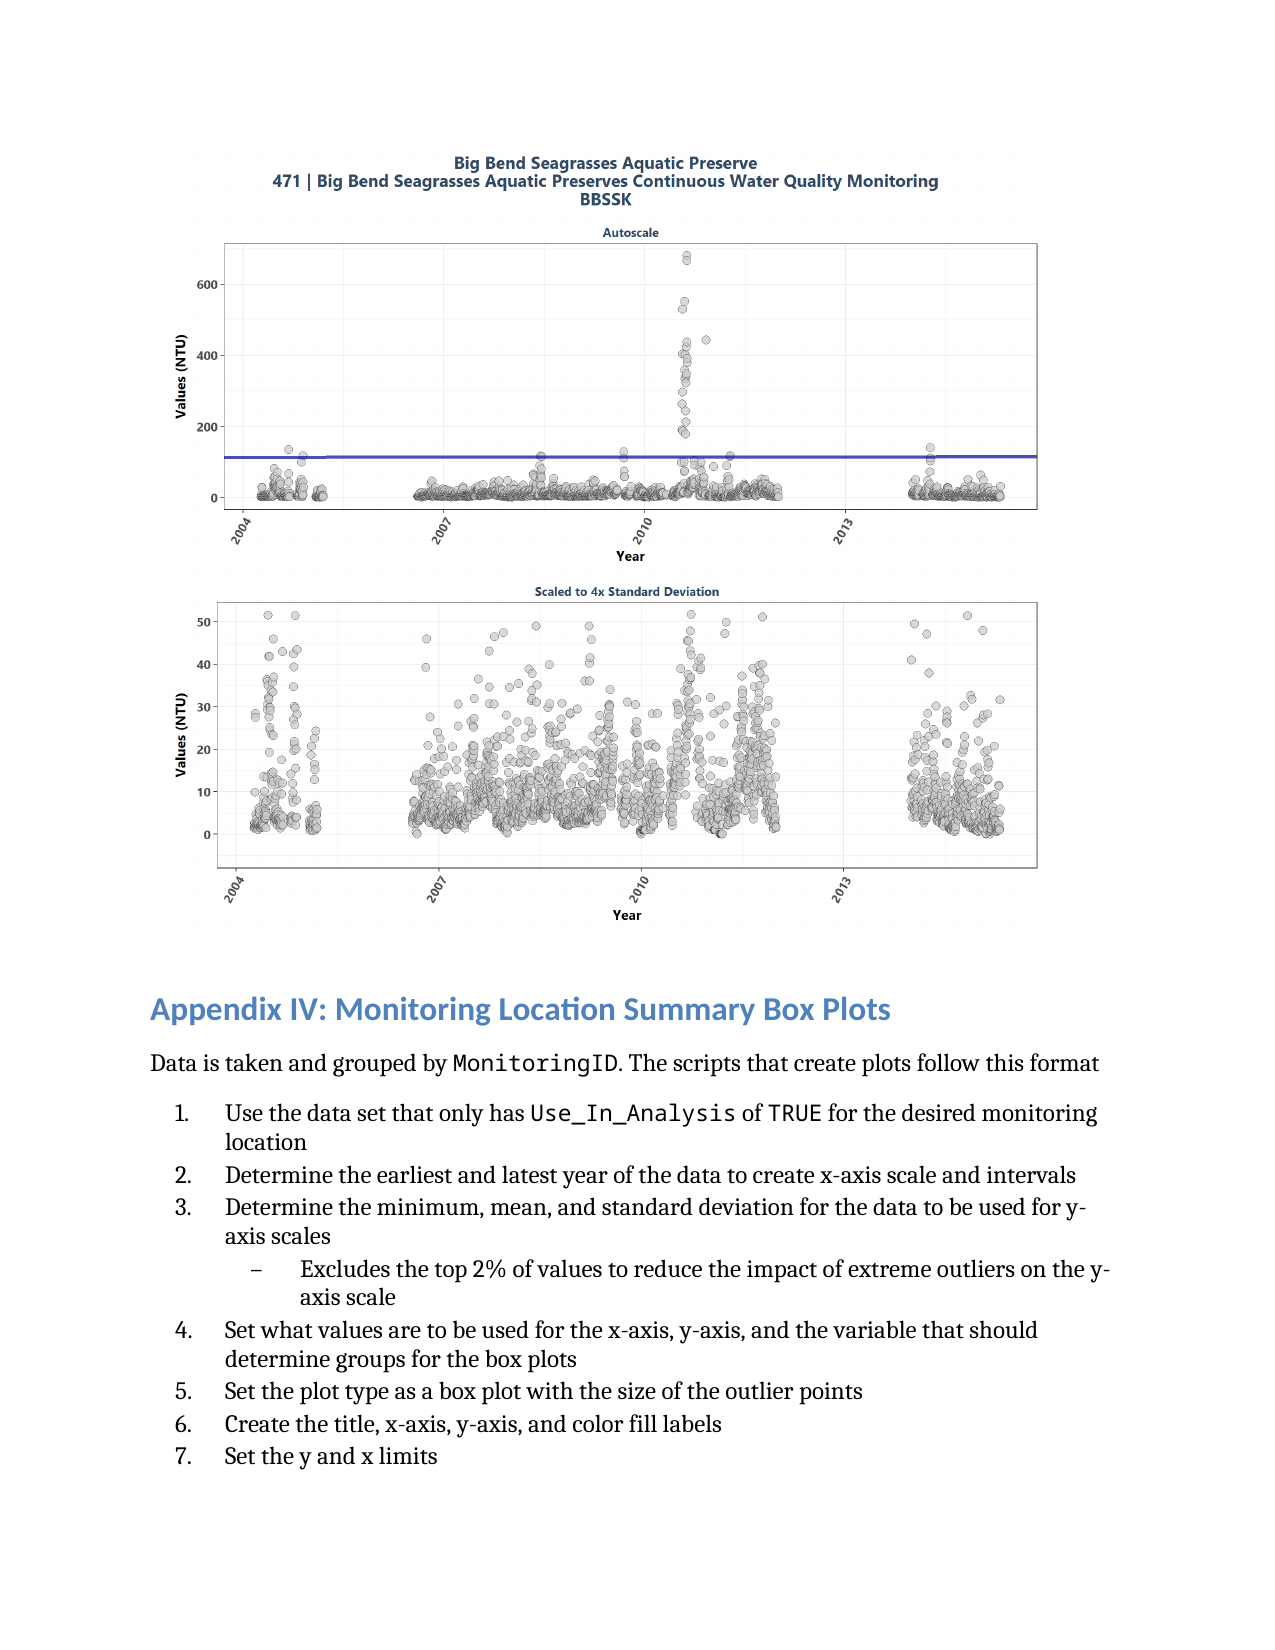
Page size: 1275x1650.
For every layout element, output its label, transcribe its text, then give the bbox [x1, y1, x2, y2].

text Data is taken and grouped by MonitoringID. The scripts that create plots follow this format [150, 1047, 1125, 1078]
picture [168, 150, 1044, 938]
list Use the data set that only has Use_In_Analysis of TRUE for the desired monitoring location [175, 1097, 1125, 1157]
subtitle Appendix IV: Monitoring Location Summary Box Plots [150, 987, 1125, 1028]
list Determine the minimum, mean, and standard deviation for the data to be used for y-axis scales [175, 1193, 1125, 1251]
list Set what values are to be used for the x-axis, y-axis, and the variable that should determine groups for the box plots [175, 1316, 1125, 1373]
list Determine the earliest and latest year of the data to create x-axis scale and intervals [175, 1161, 1125, 1189]
list Set the y and x limits [175, 1442, 1125, 1471]
list Set the plot type as a box plot with the size of the outlier points [175, 1377, 1125, 1406]
list Create the title, x-axis, y-axis, and color fill labels [175, 1409, 1125, 1438]
list Excludes the top 2% of values to reduce the impact of extreme outliers on the y-axis scale [250, 1254, 1125, 1312]
